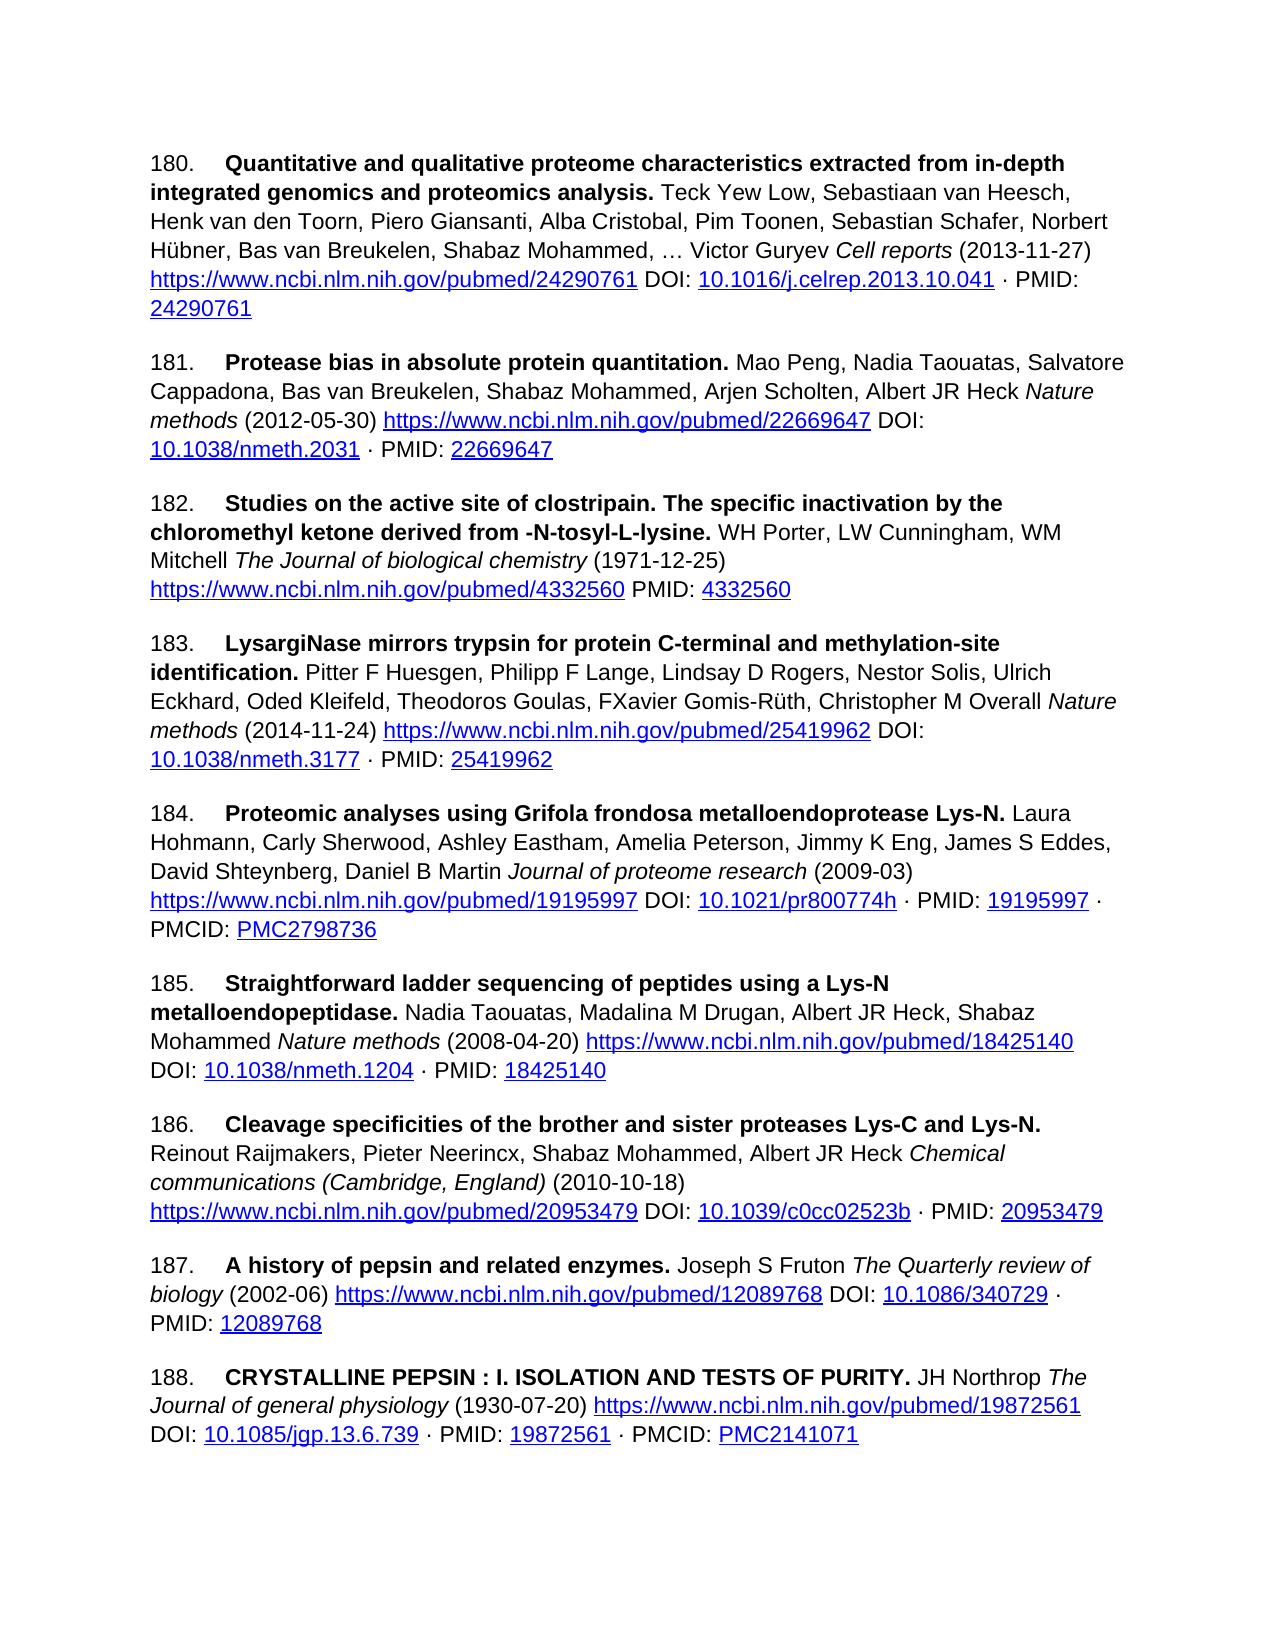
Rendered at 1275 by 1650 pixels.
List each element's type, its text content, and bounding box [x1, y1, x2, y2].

text 181. Protease bias in absolute protein quantitation. Mao Peng, Nadia Taouatas, Salvatore Cappadona, Bas van Breukelen, Shabaz Mohammed, Arjen Scholten, Albert JR Heck Nature methods (2012-05-30) https://www.ncbi.nlm.nih.gov/pubmed/22669647 DOI: 10.1038/nmeth.2031 · PMID: 22669647 [150, 349, 1125, 462]
text 184. Proteomic analyses using Grifola frondosa metalloendoprotease Lys-N. Laura Hohmann, Carly Sherwood, Ashley Eastham, Amelia Peterson, Jimmy K Eng, James S Eddes, David Shteynberg, Daniel B Martin Journal of proteome research (2009-03) https://www.ncbi.nlm.nih.gov/pubmed/19195997 DOI: 10.1021/pr800774h · PMID: 19195997 · PMCID: PMC2798736 [150, 800, 1125, 942]
text 186. Cleavage specificities of the brother and sister proteases Lys-C and Lys-N. Reinout Raijmakers, Pieter Neerincx, Shabaz Mohammed, Albert JR Heck Chemical communications (Cambridge, England) (2010-10-18) https://www.ncbi.nlm.nih.gov/pubmed/20953479 DOI: 10.1039/c0cc02523b · PMID: 20953479 [150, 1111, 1125, 1224]
text 180. Quantitative and qualitative proteome characteristics extracted from in-depth integrated genomics and proteomics analysis. Teck Yew Low, Sebastiaan van Heesch, Henk van den Toorn, Piero Giansanti, Alba Cristobal, Pim Toonen, Sebastian Schafer, Norbert Hübner, Bas van Breukelen, Shabaz Mohammed, … Victor Guryev Cell reports (2013-11-27) https://www.ncbi.nlm.nih.gov/pubmed/24290761 DOI: 10.1016/j.celrep.2013.10.041 · PMID: 24290761 [150, 150, 1125, 321]
text 183. LysargiNase mirrors trypsin for protein C-terminal and methylation-site identification. Pitter F Huesgen, Philipp F Lange, Lindsay D Rogers, Nestor Solis, Ulrich Eckhard, Oded Kleifeld, Theodoros Goulas, FXavier Gomis-Rüth, Christopher M Overall Nature methods (2014-11-24) https://www.ncbi.nlm.nih.gov/pubmed/25419962 DOI: 10.1038/nmeth.3177 · PMID: 25419962 [150, 630, 1125, 773]
text 185. Straightforward ladder sequencing of peptides using a Lys-N metalloendopeptidase. Nadia Taouatas, Madalina M Drugan, Albert JR Heck, Shabaz Mohammed Nature methods (2008-04-20) https://www.ncbi.nlm.nih.gov/pubmed/18425140 DOI: 10.1038/nmeth.1204 · PMID: 18425140 [150, 970, 1125, 1083]
text 188. CRYSTALLINE PEPSIN : I. ISOLATION AND TESTS OF PURITY. JH Northrop The Journal of general physiology (1930-07-20) https://www.ncbi.nlm.nih.gov/pubmed/19872561 DOI: 10.1085/jgp.13.6.739 · PMID: 19872561 · PMCID: PMC2141071 [150, 1363, 1125, 1448]
text 182. Studies on the active site of clostripain. The specific inactivation by the chloromethyl ketone derived from -N-tosyl-L-lysine. WH Porter, LW Cunningham, WM Mitchell The Journal of biological chemistry (1971-12-25) https://www.ncbi.nlm.nih.gov/pubmed/4332560 PMID: 4332560 [150, 489, 1125, 603]
text 187. A history of pepsin and related enzymes. Joseph S Fruton The Quarterly review of biology (2002-06) https://www.ncbi.nlm.nih.gov/pubmed/12089768 DOI: 10.1086/340729 · PMID: 12089768 [150, 1252, 1125, 1336]
